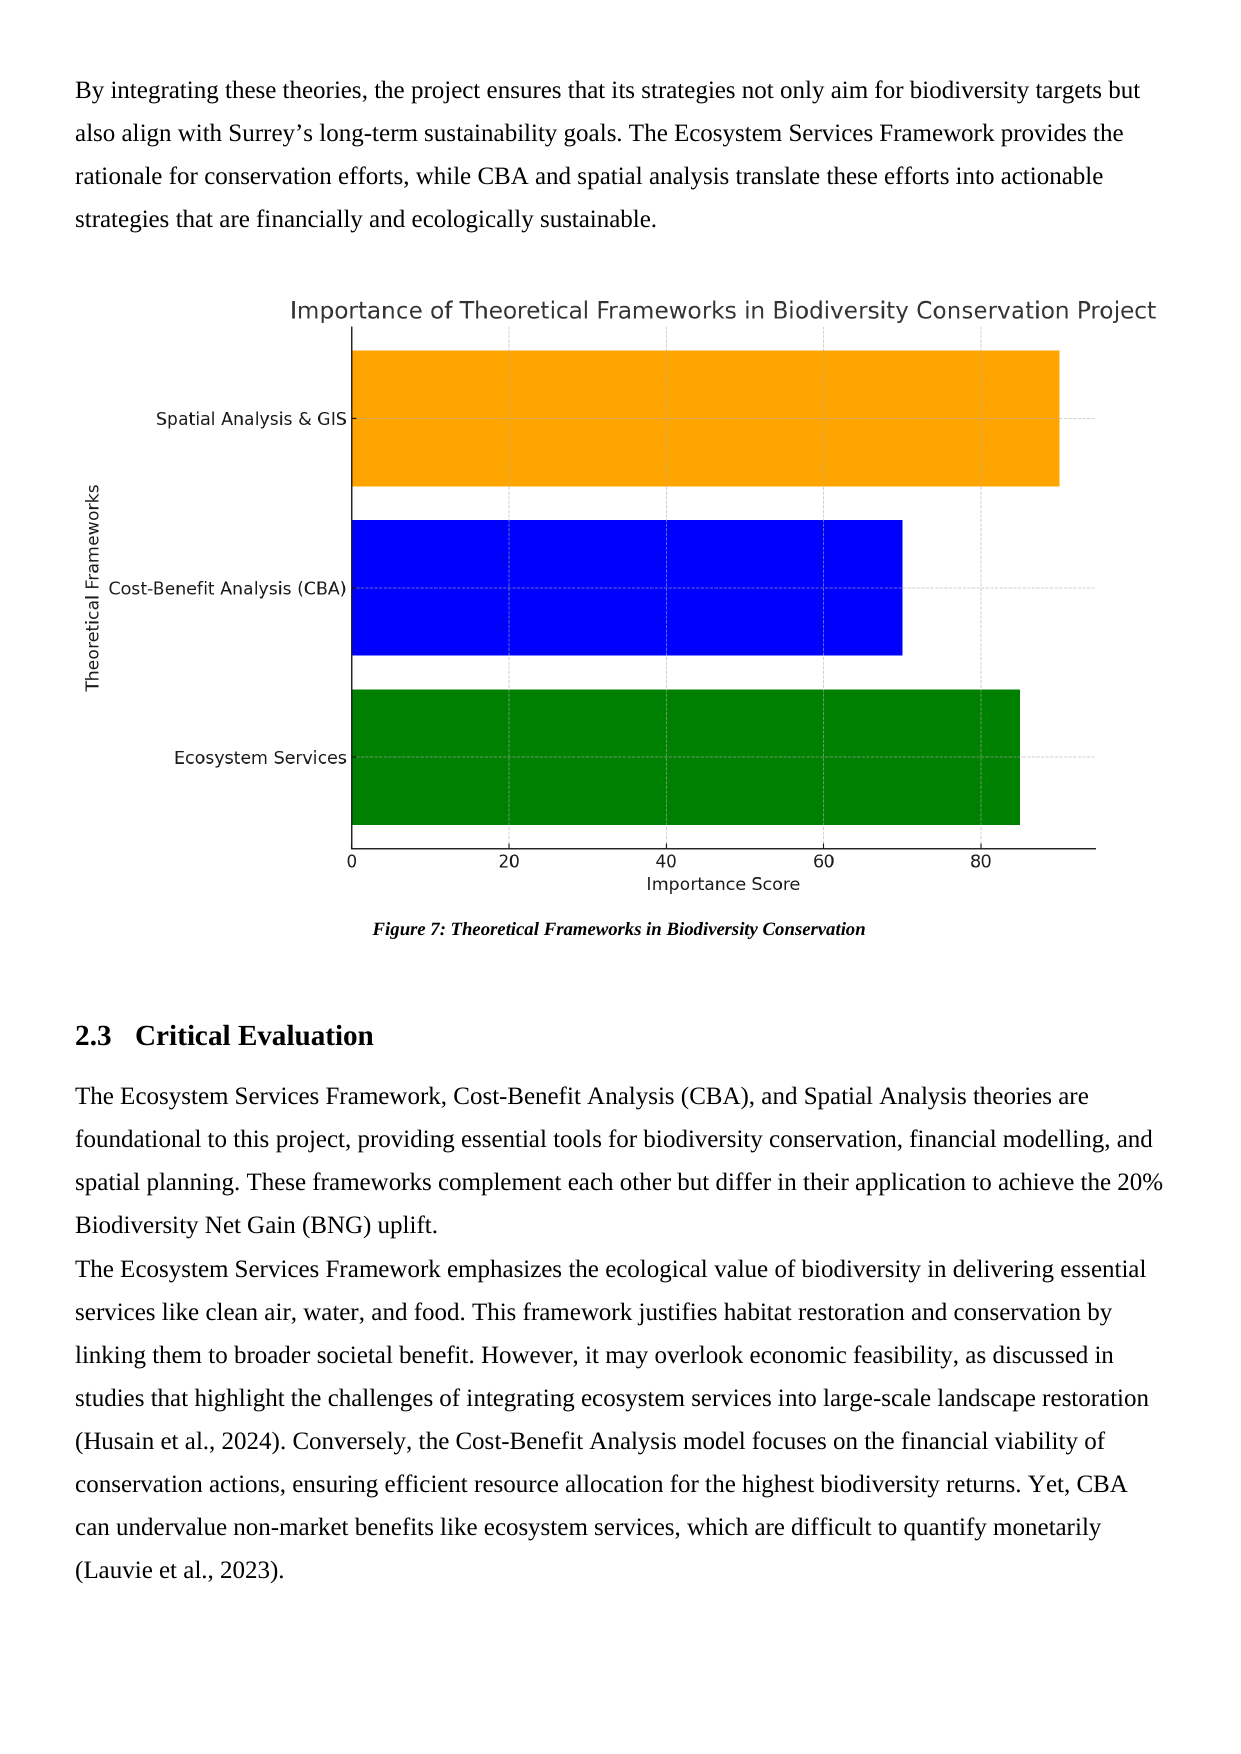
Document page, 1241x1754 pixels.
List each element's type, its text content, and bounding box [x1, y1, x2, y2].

picture [75, 290, 1166, 904]
text The Ecosystem Services Framework emphasizes the ecological value of biodiversity in delivering essential services like clean air, water, and food. This framework justifies habitat restoration and conservation by linking them to broader societal benefit. However, it may overlook economic feasibility, as discussed in studies that highlight the challenges of integrating ecosystem services into large-scale landscape restoration ​. Conversely, the Cost-Benefit Analysis model focuses on the financial viability of conservation actions, ensuring efficient resource allocation for the highest biodiversity returns. Yet, CBA can undervalue non-market benefits like ecosystem services, which are difficult to quantify monetarily [75, 1254, 1165, 1584]
text The Ecosystem Services Framework, Cost-Benefit Analysis (CBA), and Spatial Analysis theories are foundational to this project, providing essential tools for biodiversity conservation, financial modelling, and spatial planning. These frameworks complement each other but differ in their application to achieve the 20% Biodiversity Net Gain (BNG) uplift. [75, 1081, 1165, 1239]
text By integrating these theories, the project ensures that its strategies not only aim for biodiversity targets but also align with Surrey’s long-term sustainability goals. The Ecosystem Services Framework provides the rationale for conservation efforts, while CBA and spatial analysis translate these efforts into actionable strategies that are financially and ecologically sustainable. [75, 75, 1165, 233]
subtitle Critical Evaluation [75, 1018, 1165, 1052]
text Figure 7: Theoretical Frameworks in Biodiversity Conservation [75, 918, 1165, 939]
